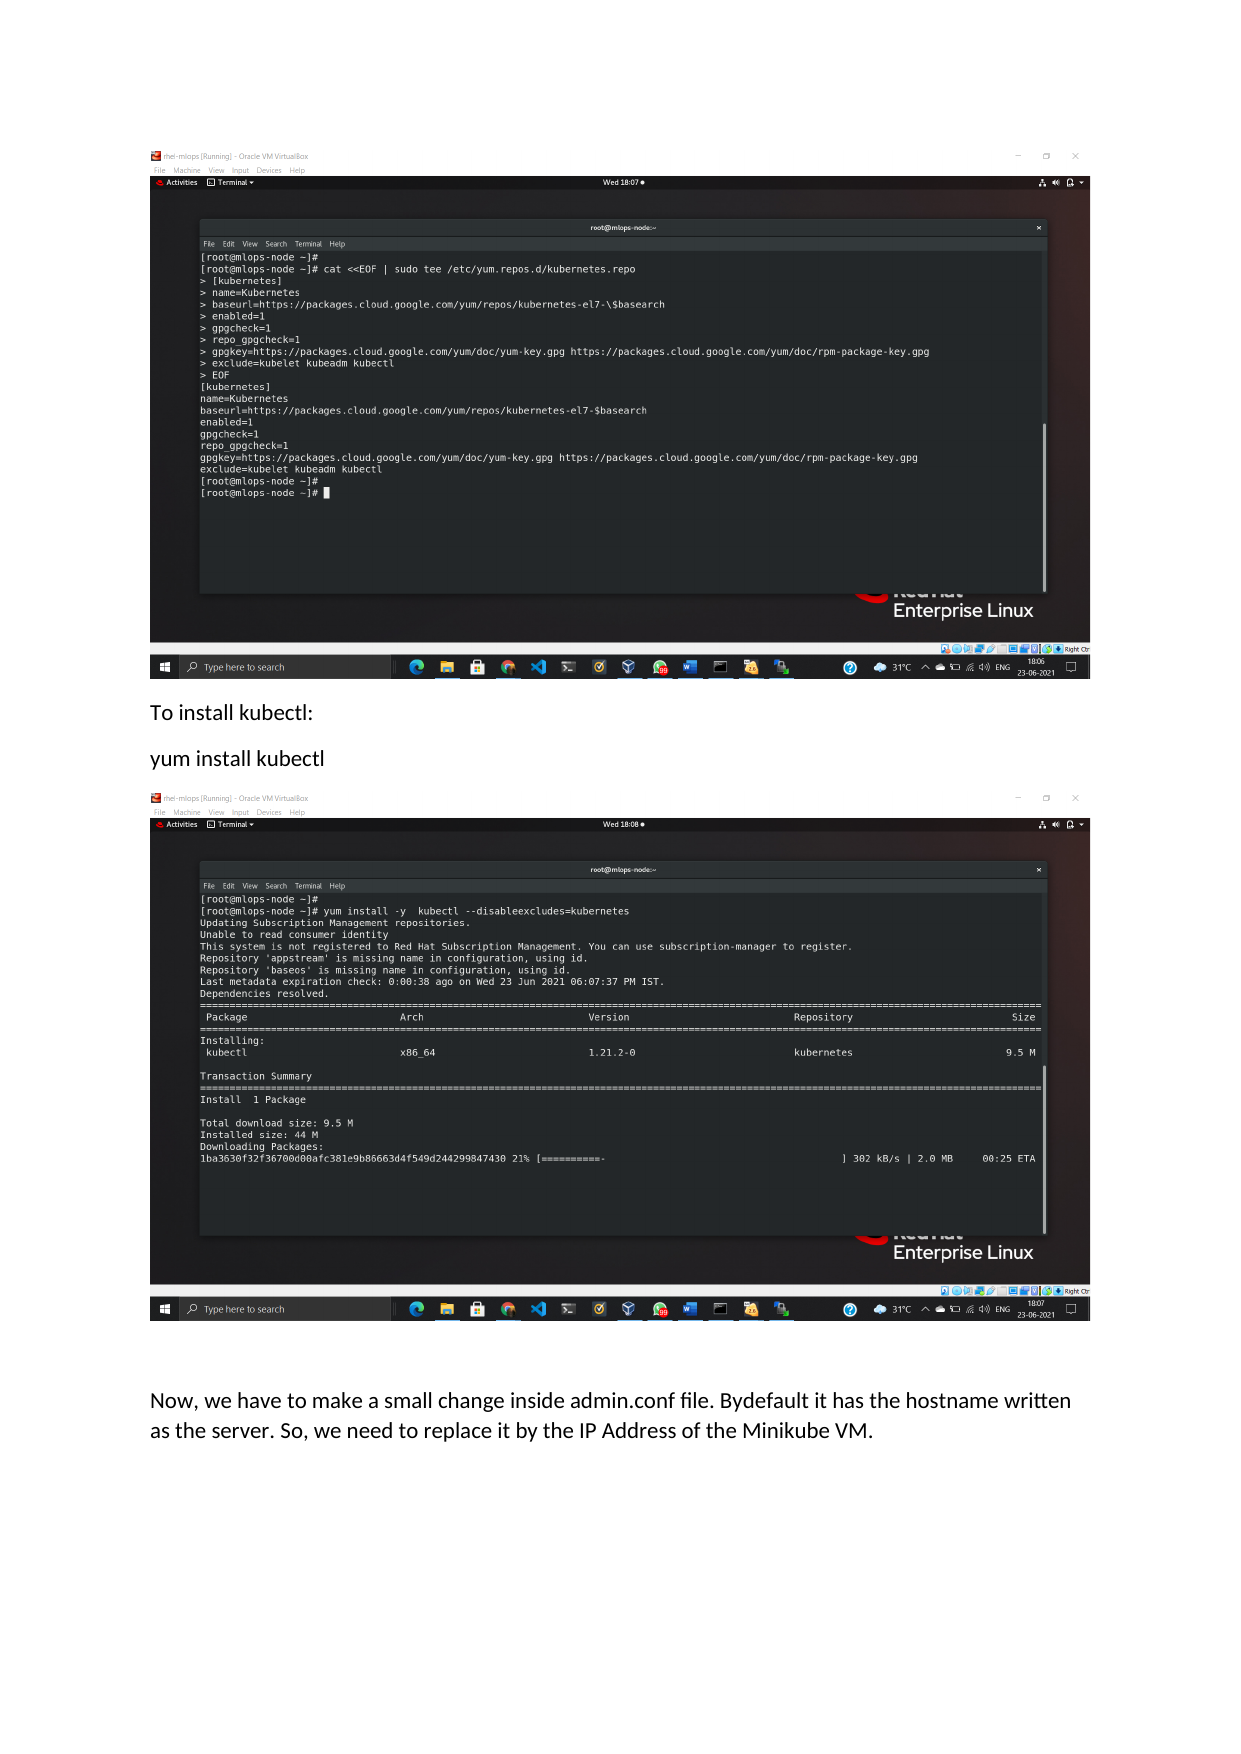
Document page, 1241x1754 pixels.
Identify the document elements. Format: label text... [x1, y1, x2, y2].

text To install kubectl: [150, 698, 1090, 726]
picture [150, 150, 1091, 679]
text Now, we have to make a small change inside admin.conf file. Bydefault it has the hostname written as the server. So, we need to replace it by the IP Address of the Minikube VM. [150, 1386, 1090, 1444]
text yum install kubectl [150, 744, 1090, 773]
picture [150, 791, 1091, 1321]
